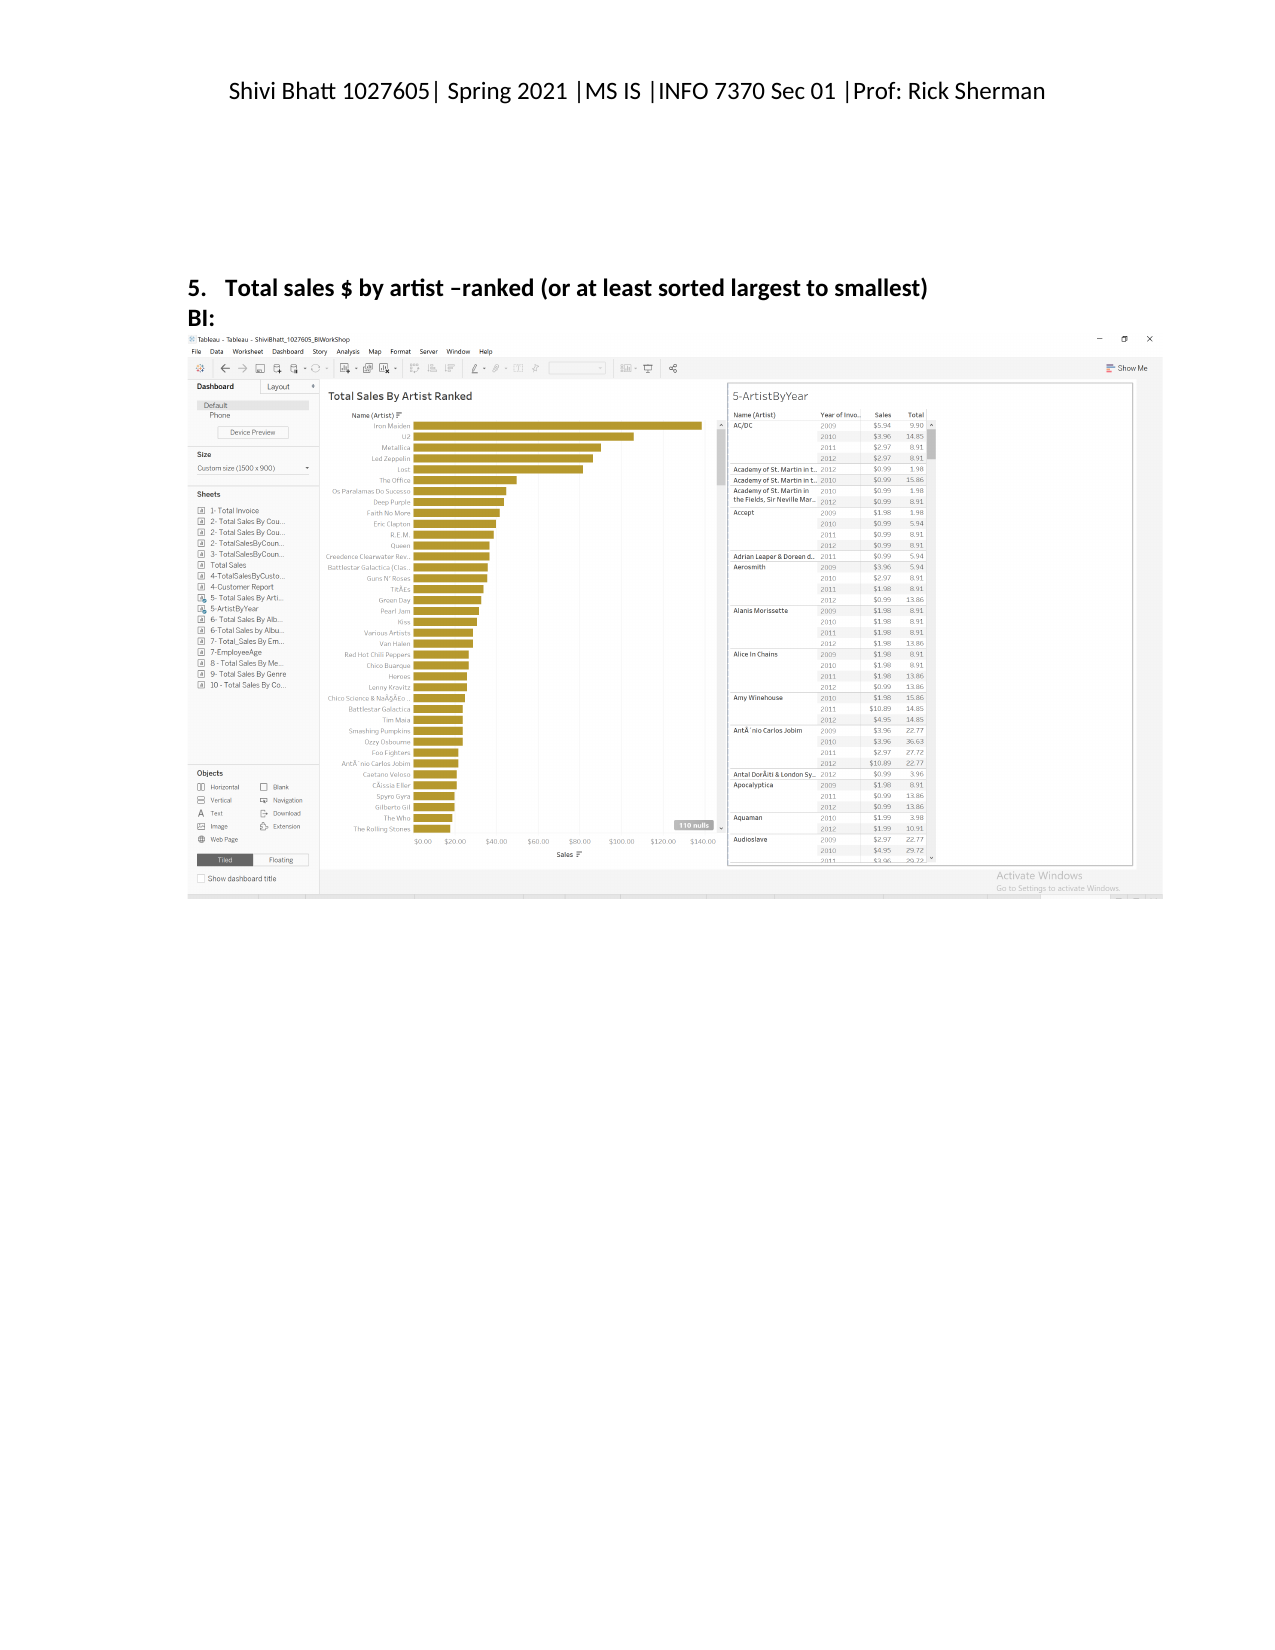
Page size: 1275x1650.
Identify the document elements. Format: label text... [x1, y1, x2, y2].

text BI: [187, 303, 1125, 333]
picture [187, 333, 1163, 899]
list Total sales $ by artist –ranked (or at least sorted largest to smallest) [187, 272, 1125, 303]
